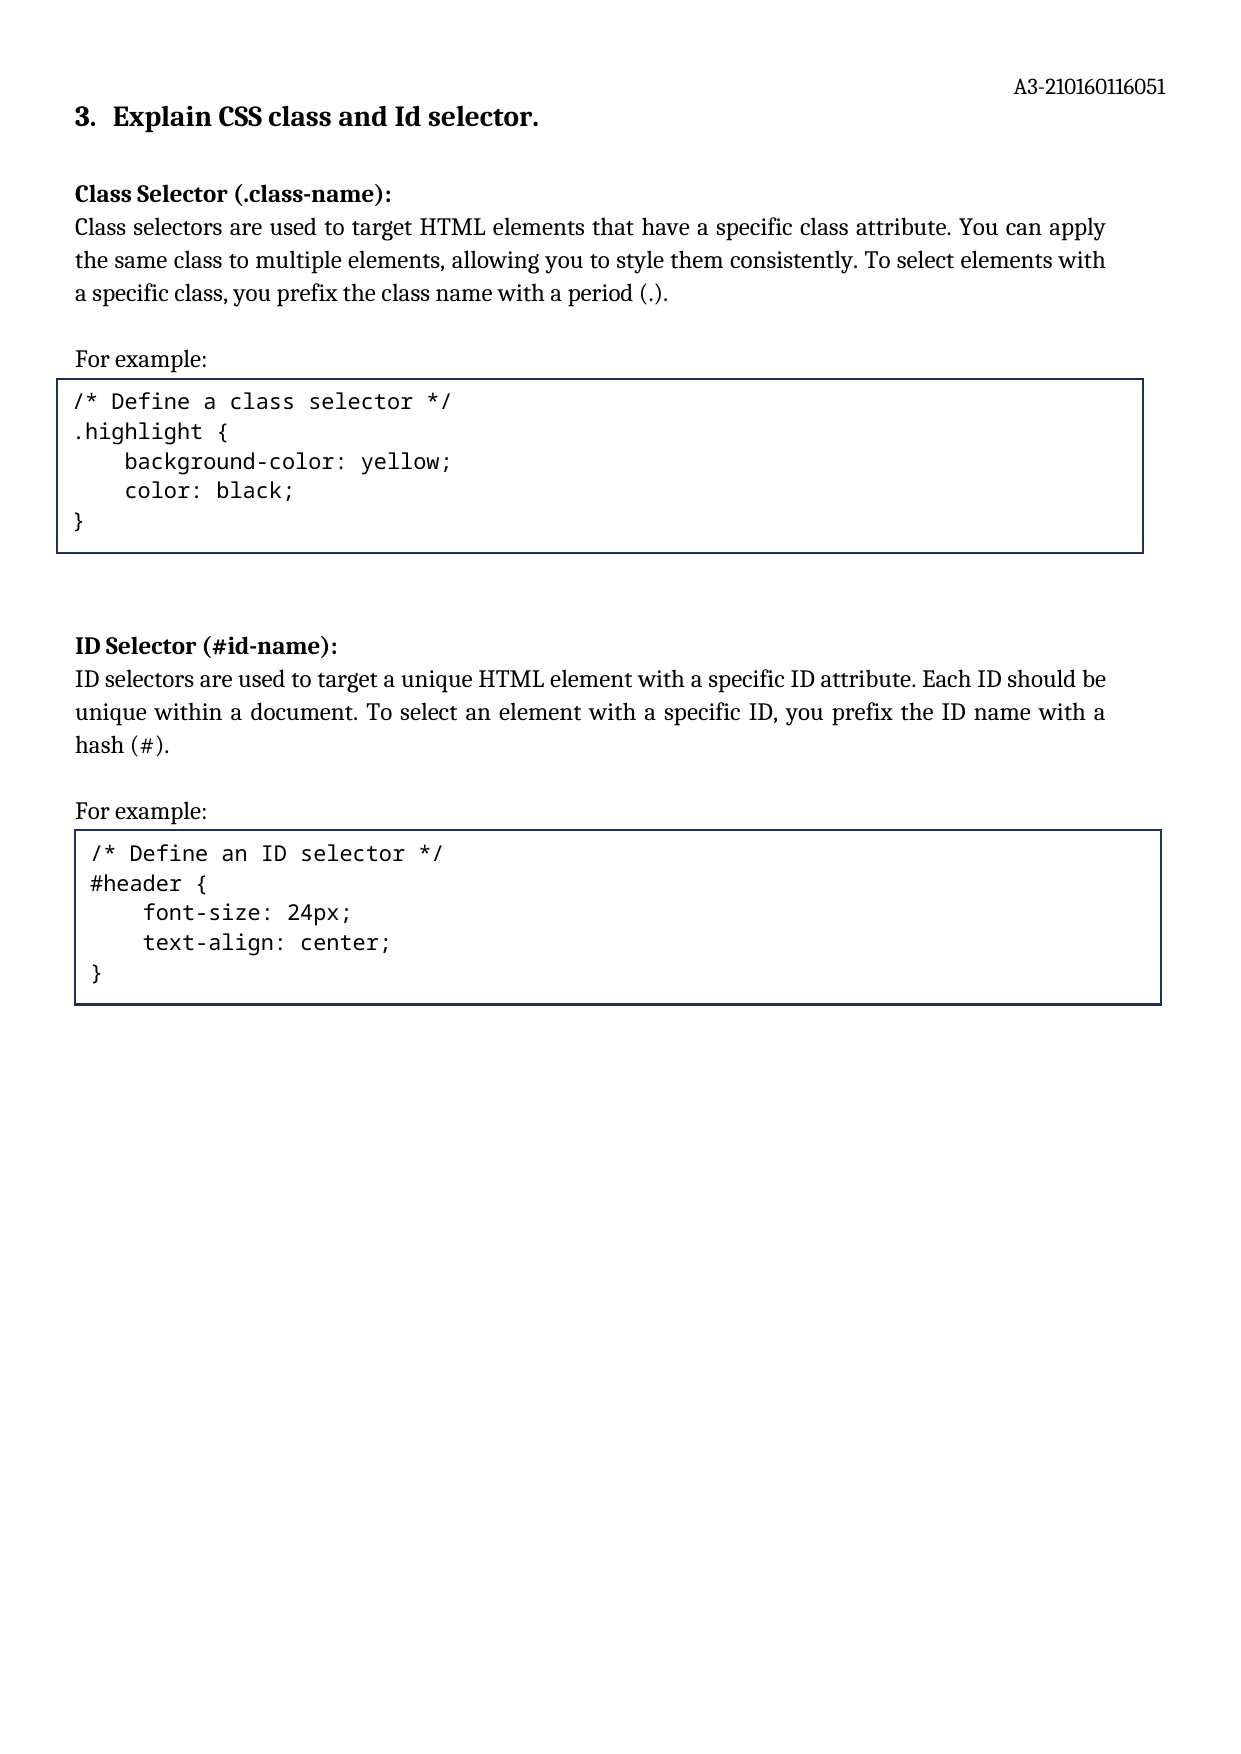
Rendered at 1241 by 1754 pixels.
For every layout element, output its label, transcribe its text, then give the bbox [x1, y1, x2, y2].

text For example: [75, 797, 1107, 826]
text For example: [75, 345, 1107, 374]
list Explain CSS class and Id selector. [75, 100, 1165, 134]
text Class selectors are used to target HTML elements that have a specific class attribute. You can apply the same class to multiple elements, allowing you to style them consistently. To select elements with a specific class, you prefix the class name with a period (.). [75, 213, 1107, 308]
text ID Selector (#id-name): [75, 632, 1107, 660]
text Class Selector (.class-name): [75, 180, 1107, 208]
text ID selectors are used to target a unique HTML element with a specific ID attribute. Each ID should be unique within a document. To select an element with a specific ID, you prefix the ID name with a hash (#). [75, 665, 1107, 759]
